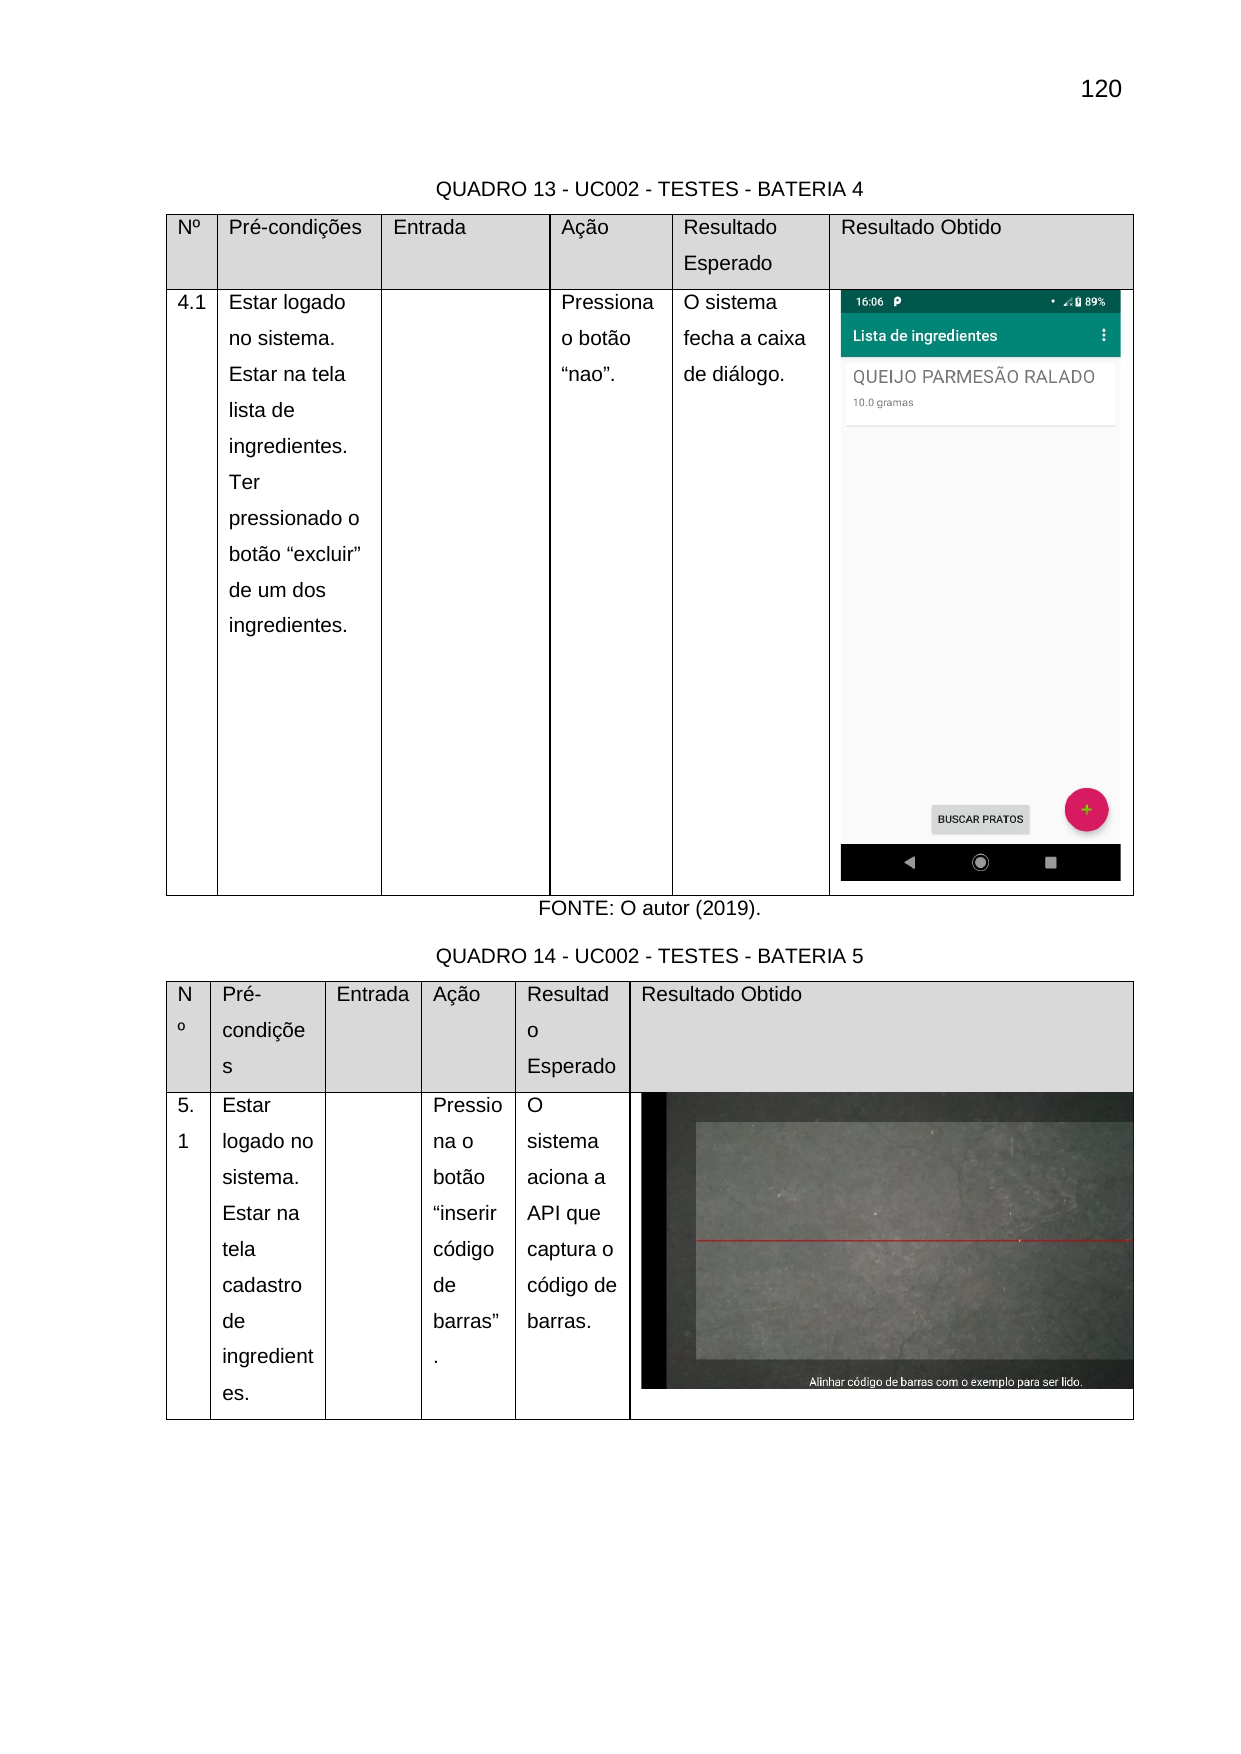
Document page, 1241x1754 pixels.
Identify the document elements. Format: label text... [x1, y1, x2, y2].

table_header Nº [167, 215, 217, 289]
table_header Resultado Esperado [673, 215, 829, 289]
text QUADRO 13 - UC002 - TESTES - BATERIA 4 [177, 177, 1122, 201]
table_cell Pressiona o botão “inserir código de barras”. [422, 1093, 515, 1418]
table_header Entrada [382, 215, 549, 289]
table_header Resultado Esperado [516, 982, 629, 1092]
table_cell Estar logado no sistema. Estar na tela cadastro de ingredientes. [211, 1093, 325, 1418]
table_cell [631, 1093, 1133, 1418]
table_header Ação [551, 215, 672, 289]
table_cell 5.1 [167, 1093, 210, 1418]
table_cell Estar logado no sistema. Estar na tela lista de ingredientes. Ter pressionado o botão “excluir” de um dos ingredientes. [218, 290, 381, 895]
table_cell O sistema fecha a caixa de diálogo. [673, 290, 829, 895]
text FONTE: O autor (2019). [177, 896, 1122, 920]
text QUADRO 14 - UC002 - TESTES - BATERIA 5 [177, 944, 1122, 968]
table_cell [326, 1093, 421, 1418]
picture [840, 290, 1121, 881]
table_header Pré-condições [218, 215, 381, 289]
table_cell [382, 290, 549, 895]
table_header Entrada [326, 982, 421, 1092]
table_header Resultado Obtido [631, 982, 1133, 1092]
table_header Pré-condições [211, 982, 325, 1092]
picture [641, 1092, 1134, 1389]
table_header Resultado Obtido [830, 215, 1133, 289]
table_cell 4.1 [167, 290, 217, 895]
table_cell Pressiona o botão “nao”. [551, 290, 672, 895]
table_cell [830, 290, 1133, 895]
table_cell O sistema aciona a API que captura o código de barras. [516, 1093, 629, 1418]
table_header Nº [167, 982, 210, 1092]
table_header Ação [422, 982, 515, 1092]
